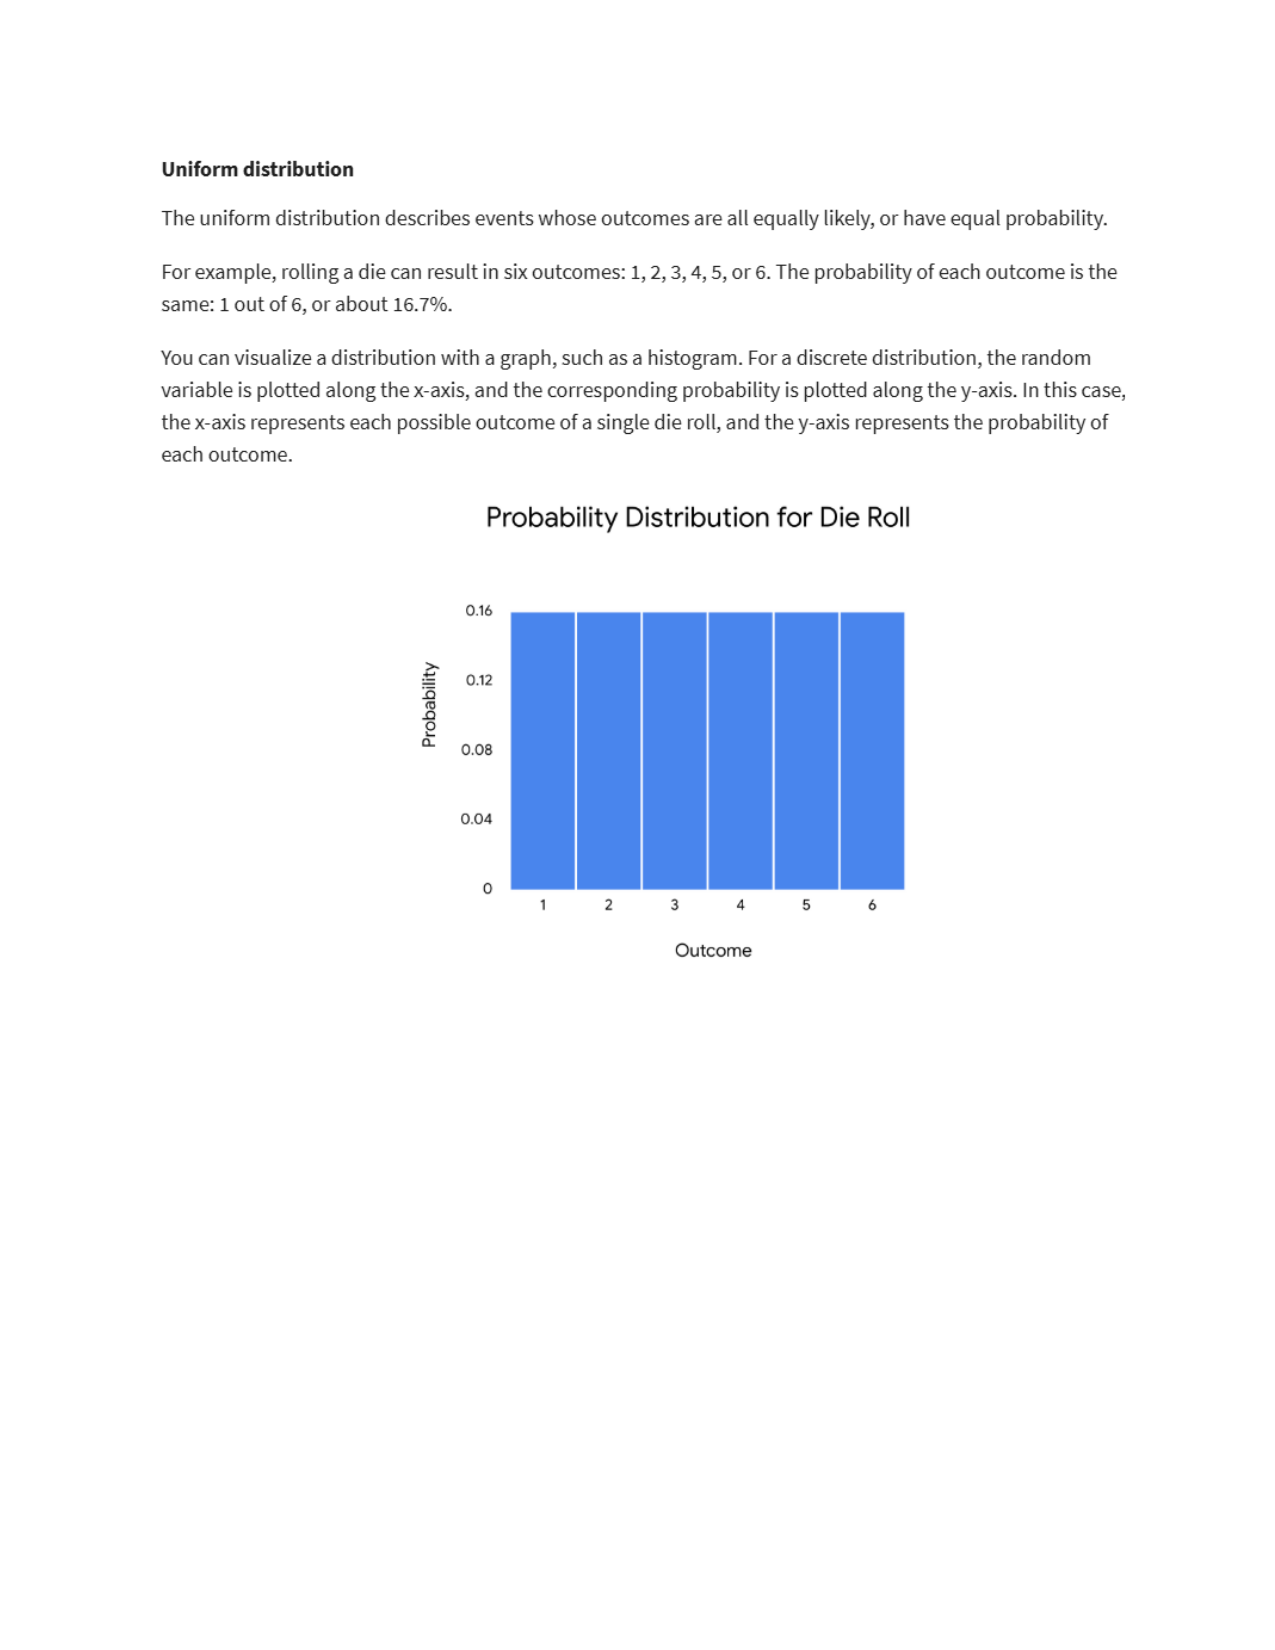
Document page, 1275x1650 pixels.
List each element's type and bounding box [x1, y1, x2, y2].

picture [150, 150, 1125, 970]
